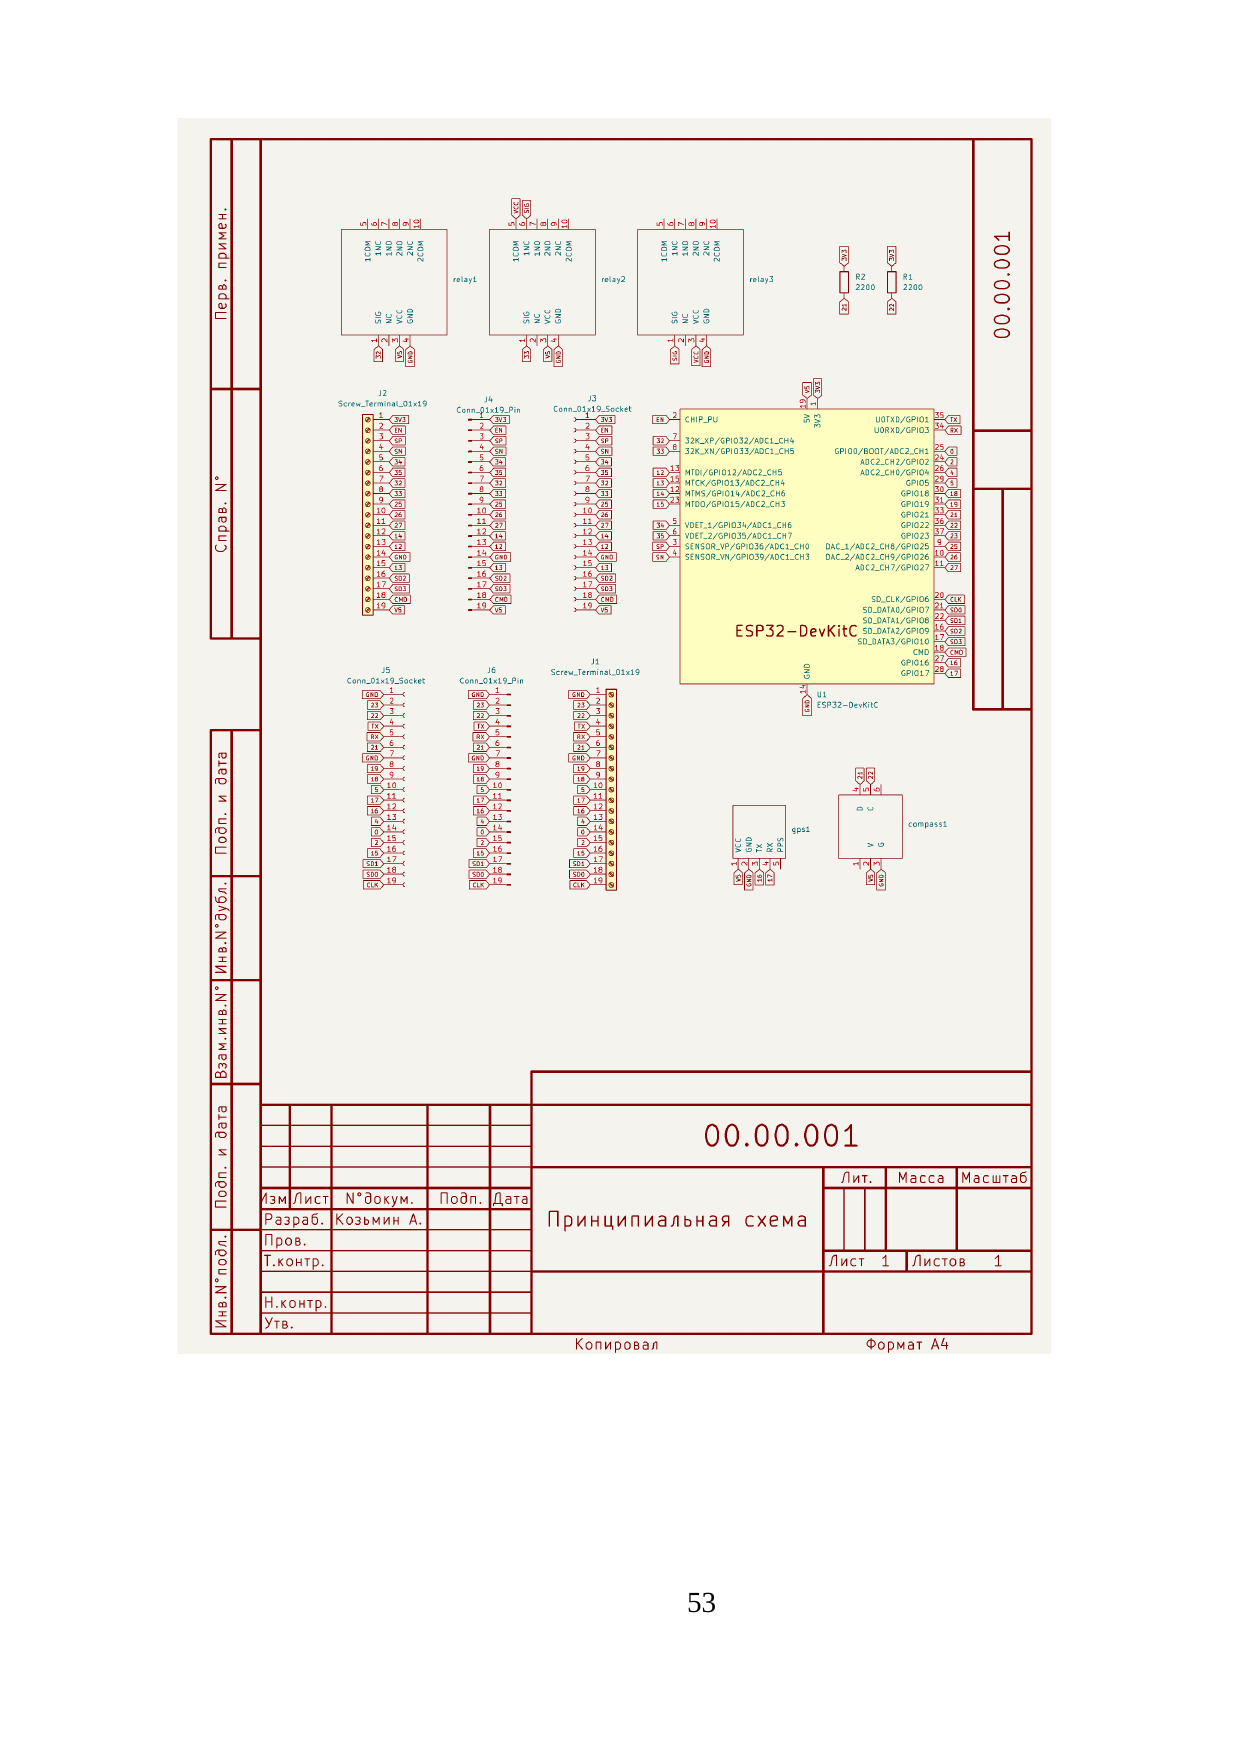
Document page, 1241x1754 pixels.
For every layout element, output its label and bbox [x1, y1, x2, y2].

picture [177, 118, 1052, 1354]
